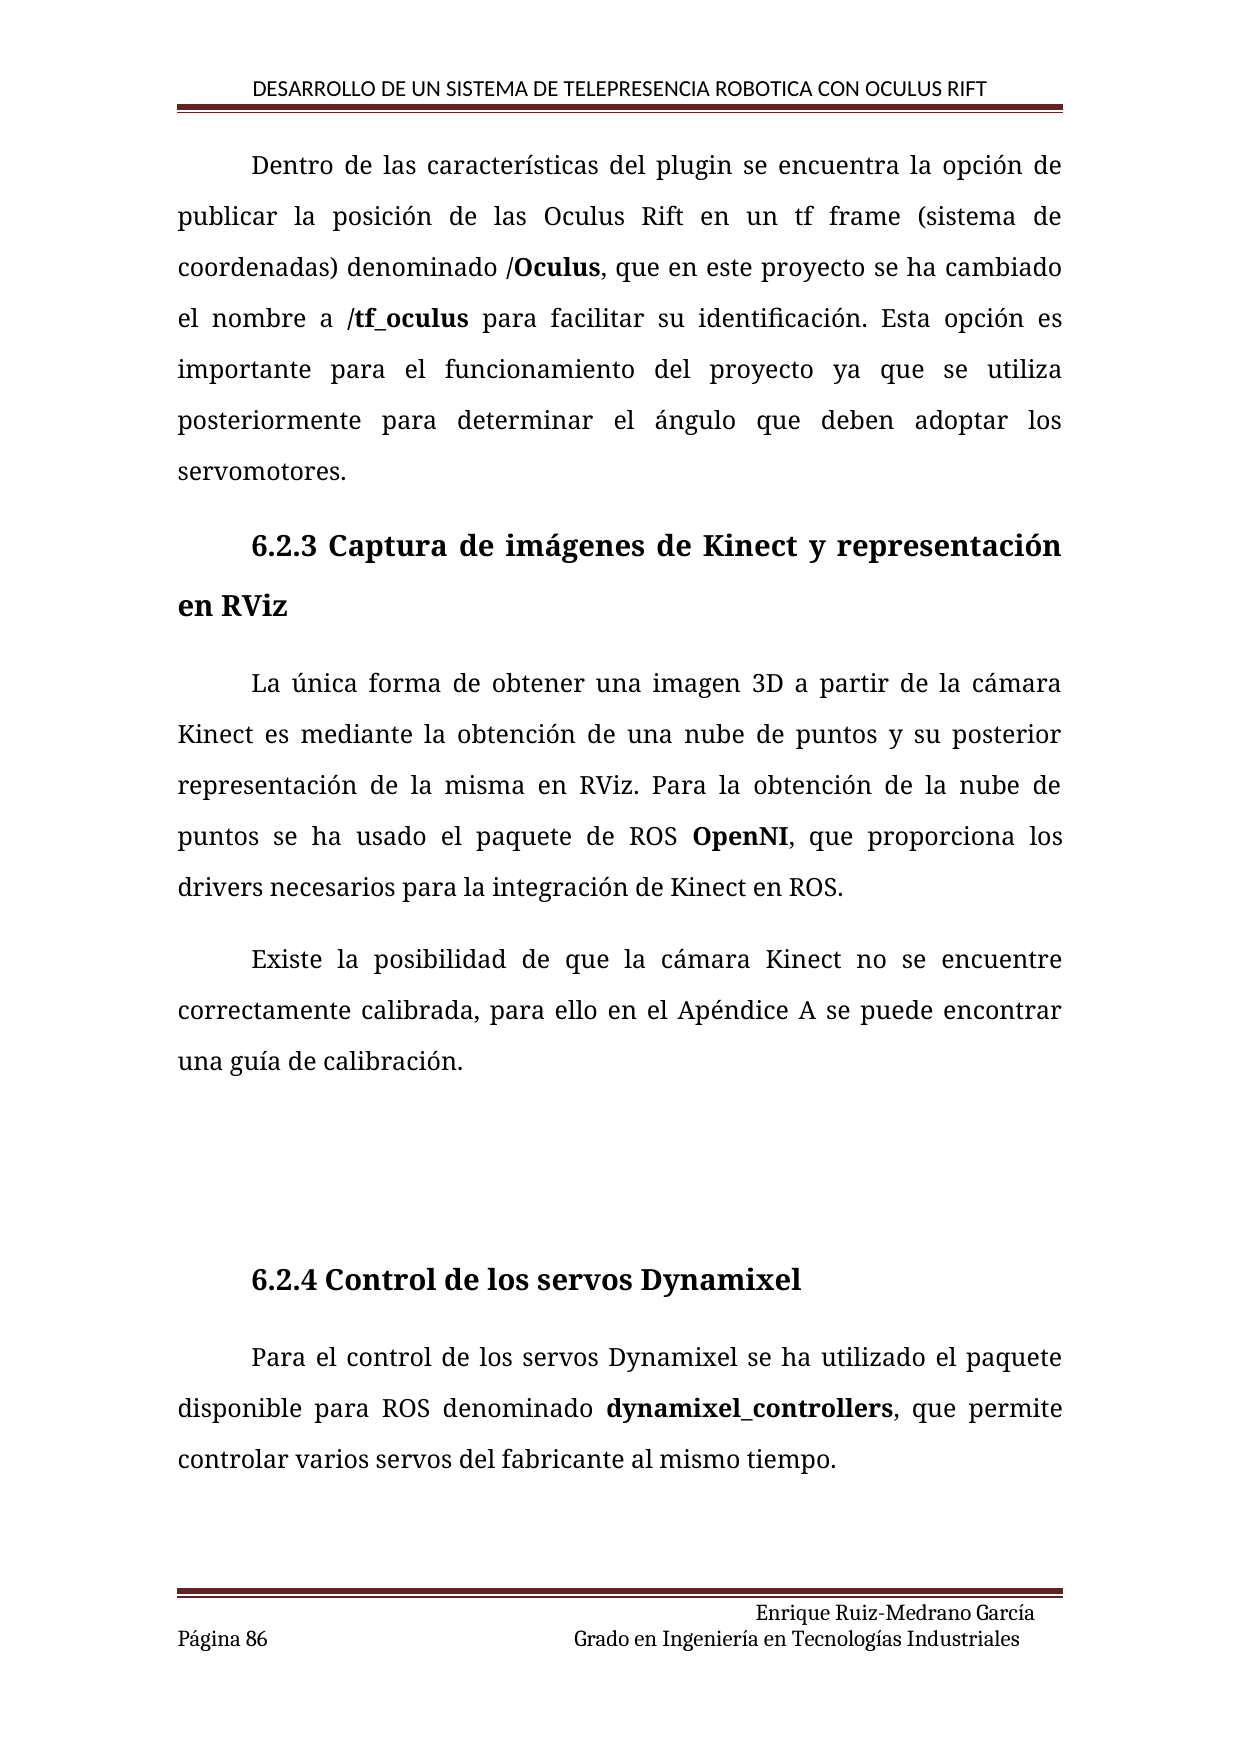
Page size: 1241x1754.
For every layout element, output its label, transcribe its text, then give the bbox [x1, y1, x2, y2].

text La única forma de obtener una imagen 3D a partir de la cámara Kinect es mediante la obtención de una nube de puntos y su posterior representación de la misma en RViz. Para la obtención de la nube de puntos se ha usado el paquete de ROS OpenNI, que proporciona los drivers necesarios para la integración de Kinect en ROS. [177, 666, 1063, 904]
text Existe la posibilidad de que la cámara Kinect no se encuentre correctamente calibrada, para ello en el Apéndice A se puede encontrar una guía de calibración. [177, 942, 1063, 1078]
text 6.2.4 Control de los servos Dynamixel [177, 1259, 1063, 1299]
text Para el control de los servos Dynamixel se ha utilizado el paquete disponible para ROS denominado dynamixel_controllers, que permite controlar varios servos del fabricante al mismo tiempo. [177, 1339, 1063, 1476]
text Dentro de las características del plugin se encuentra la opción de publicar la posición de las Oculus Rift en un tf frame (sistema de coordenadas) denominado /Oculus, que en este proyecto se ha cambiado el nombre a /tf_oculus para facilitar su identificación. Esta opción es importante para el funcionamiento del proyecto ya que se utiliza posteriormente para determinar el ángulo que deben adoptar los servomotores. [177, 148, 1063, 488]
text 6.2.3 Captura de imágenes de Kinect y representación en RViz [177, 526, 1063, 625]
